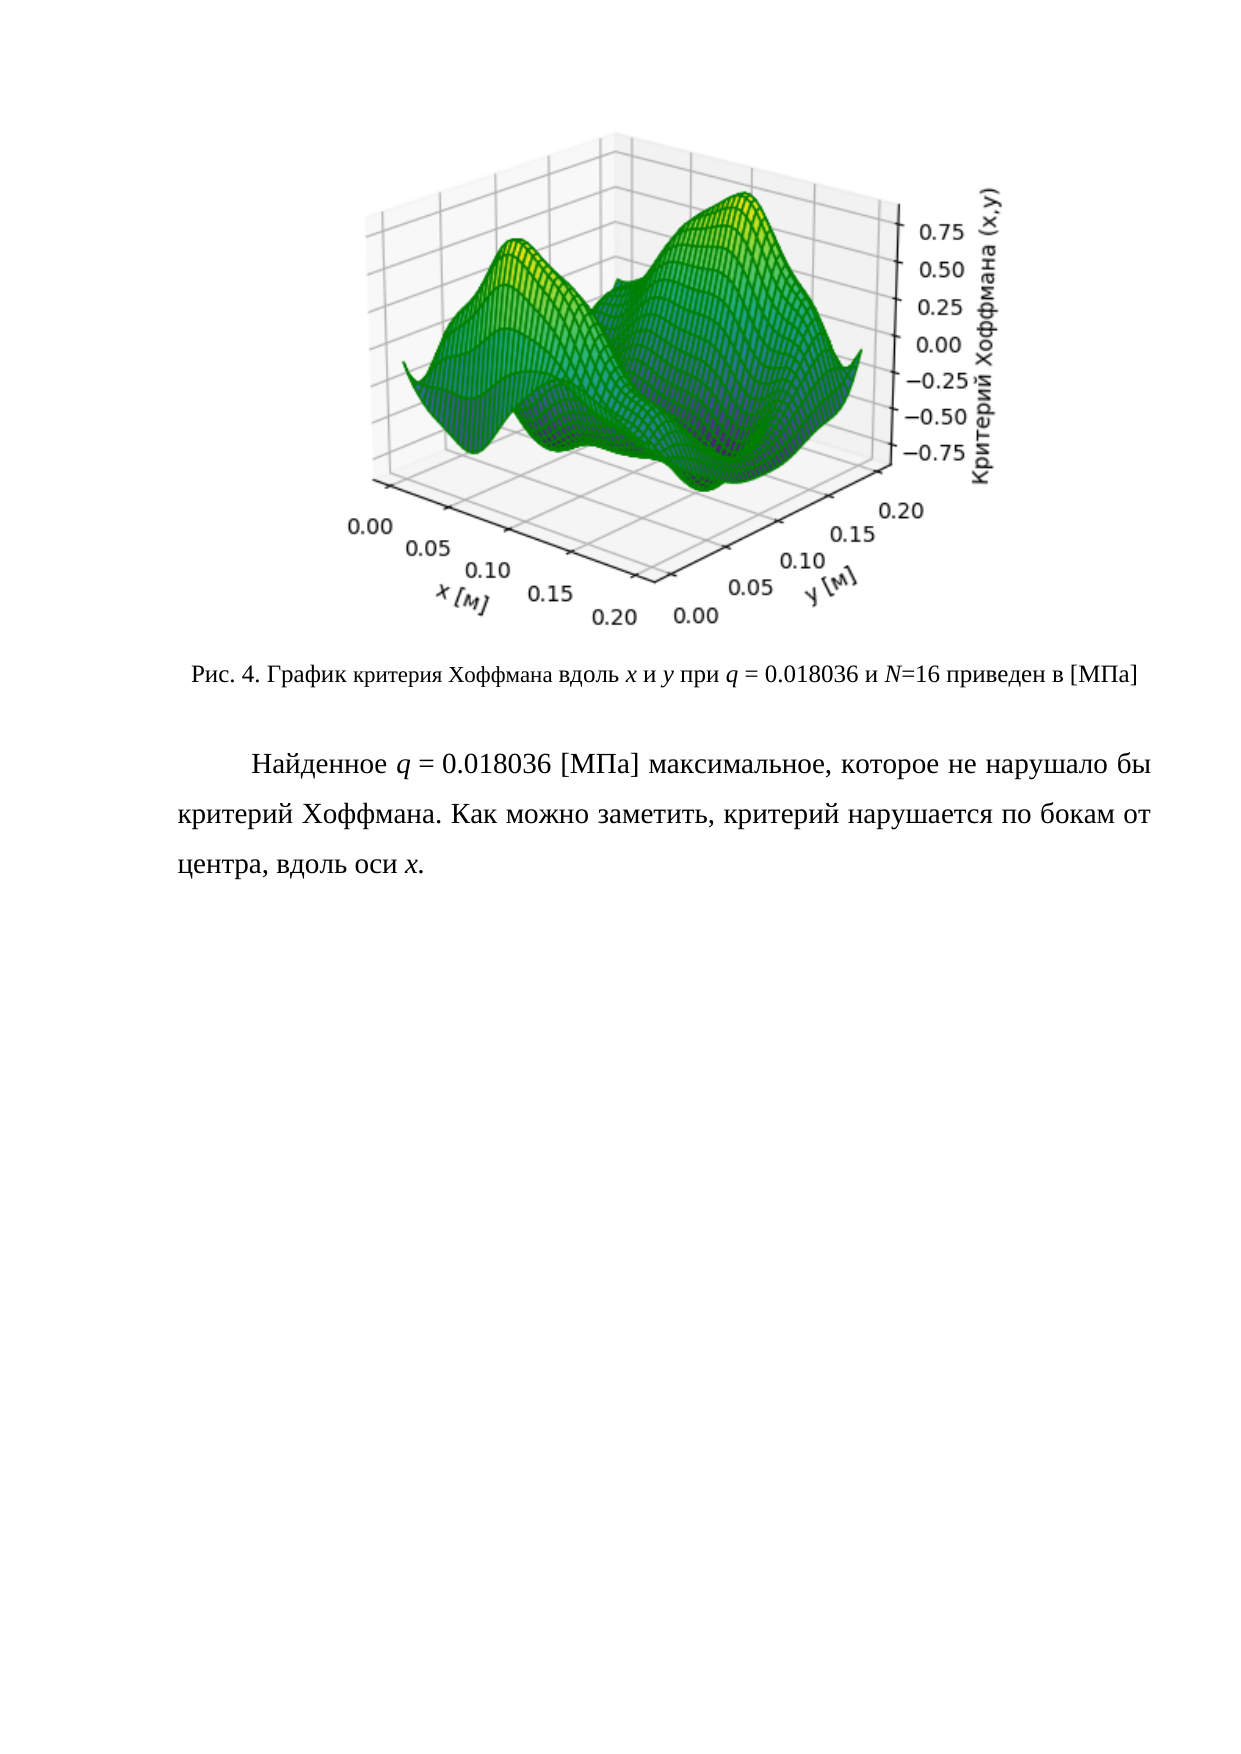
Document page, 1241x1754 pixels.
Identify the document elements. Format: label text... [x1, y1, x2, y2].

picture [316, 118, 1013, 647]
text Рис. 4. График критерия Хоффмана вдоль x и y при q = 0.018036 и N=16 приведен в [МПа] [177, 659, 1152, 688]
list Найденное q = 0.018036 [МПа] максимальное, которое не нарушало бы критерий Хоффмана. Как можно заметить, критерий нарушается по бокам от центра, вдоль оси x. [177, 746, 1152, 880]
